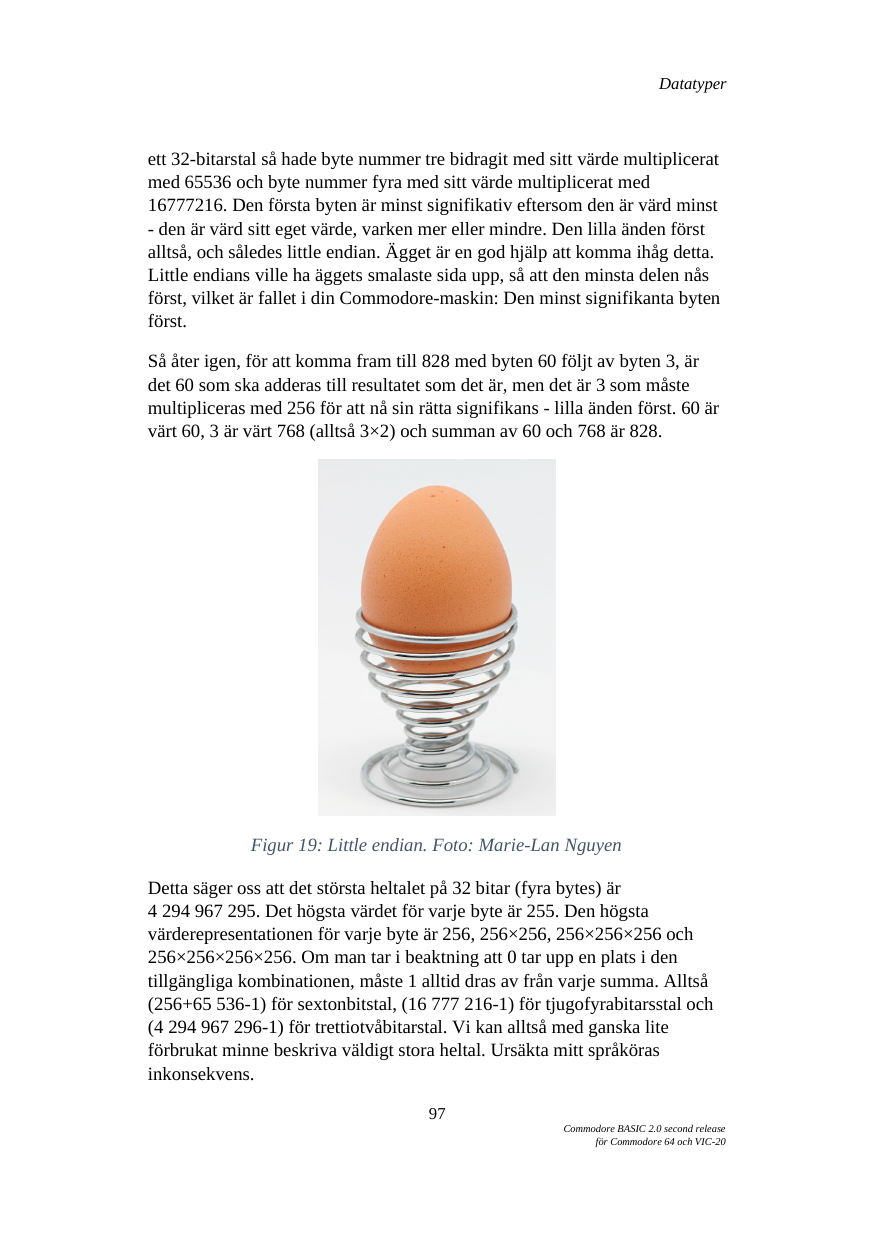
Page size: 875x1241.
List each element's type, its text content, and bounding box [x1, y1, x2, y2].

text Figur 19: Little endian. Foto: Marie-Lan Nguyen [148, 834, 726, 856]
picture [318, 459, 556, 816]
text Detta säger oss att det största heltalet på 32 bitar (fyra bytes) är 4 294 967 295. Det högsta värdet för varje byte är 255. Den högsta värderepresentationen för varje byte är 256, 256×256, 256×256×256 och 256×256×256×256. Om man tar i beaktning att 0 tar upp en plats i den tillgängliga kombinationen, måste 1 alltid dras av från varje summa. Alltså (256+65 536-1) för sextonbitstal, (16 777 216-1) för tjugofyrabitarsstal och (4 294 967 296-1) för trettiotvåbitarstal. Vi kan alltså med ganska lite förbrukat minne beskriva väldigt stora heltal. Ursäkta mitt språköras inkonsekvens. [148, 877, 726, 1084]
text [148, 148, 726, 332]
text Så åter igen, för att komma fram till 828 med byten 60 följt av byten 3, är det 60 som ska adderas till resultatet som det är, men det är 3 som måste multipliceras med 256 för att nå sin rätta signifikans - lilla änden först. 60 är värt 60, 3 är värt 768 (alltså 3×2) och summan av 60 och 768 är 828. [148, 350, 726, 441]
